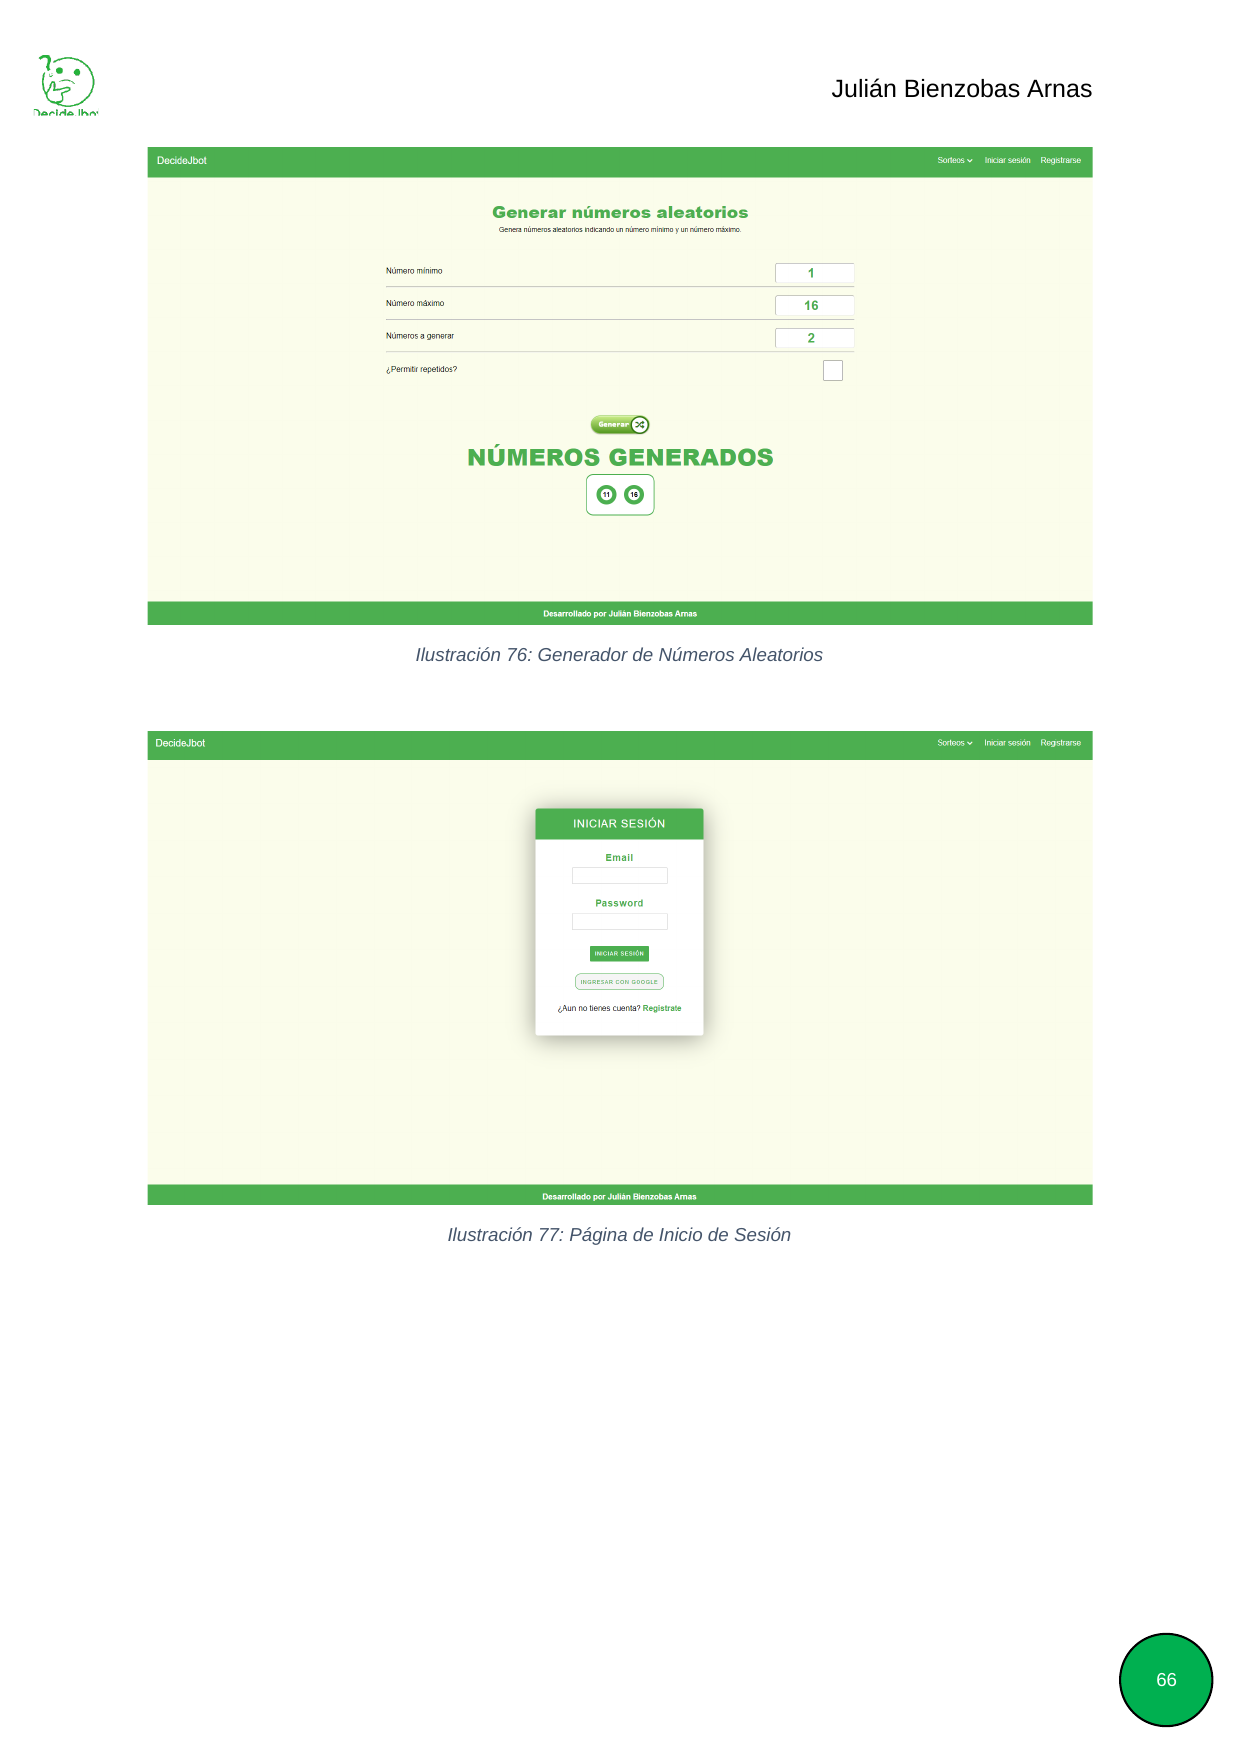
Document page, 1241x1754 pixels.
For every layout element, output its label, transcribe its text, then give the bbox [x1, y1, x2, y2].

picture [32, 55, 99, 114]
picture [147, 731, 1093, 1205]
picture [147, 147, 1093, 625]
text Ilustración 76: Generador de Números Aleatorios [148, 644, 1092, 665]
text Ilustración 77: Página de Inicio de Sesión [148, 1224, 1092, 1245]
